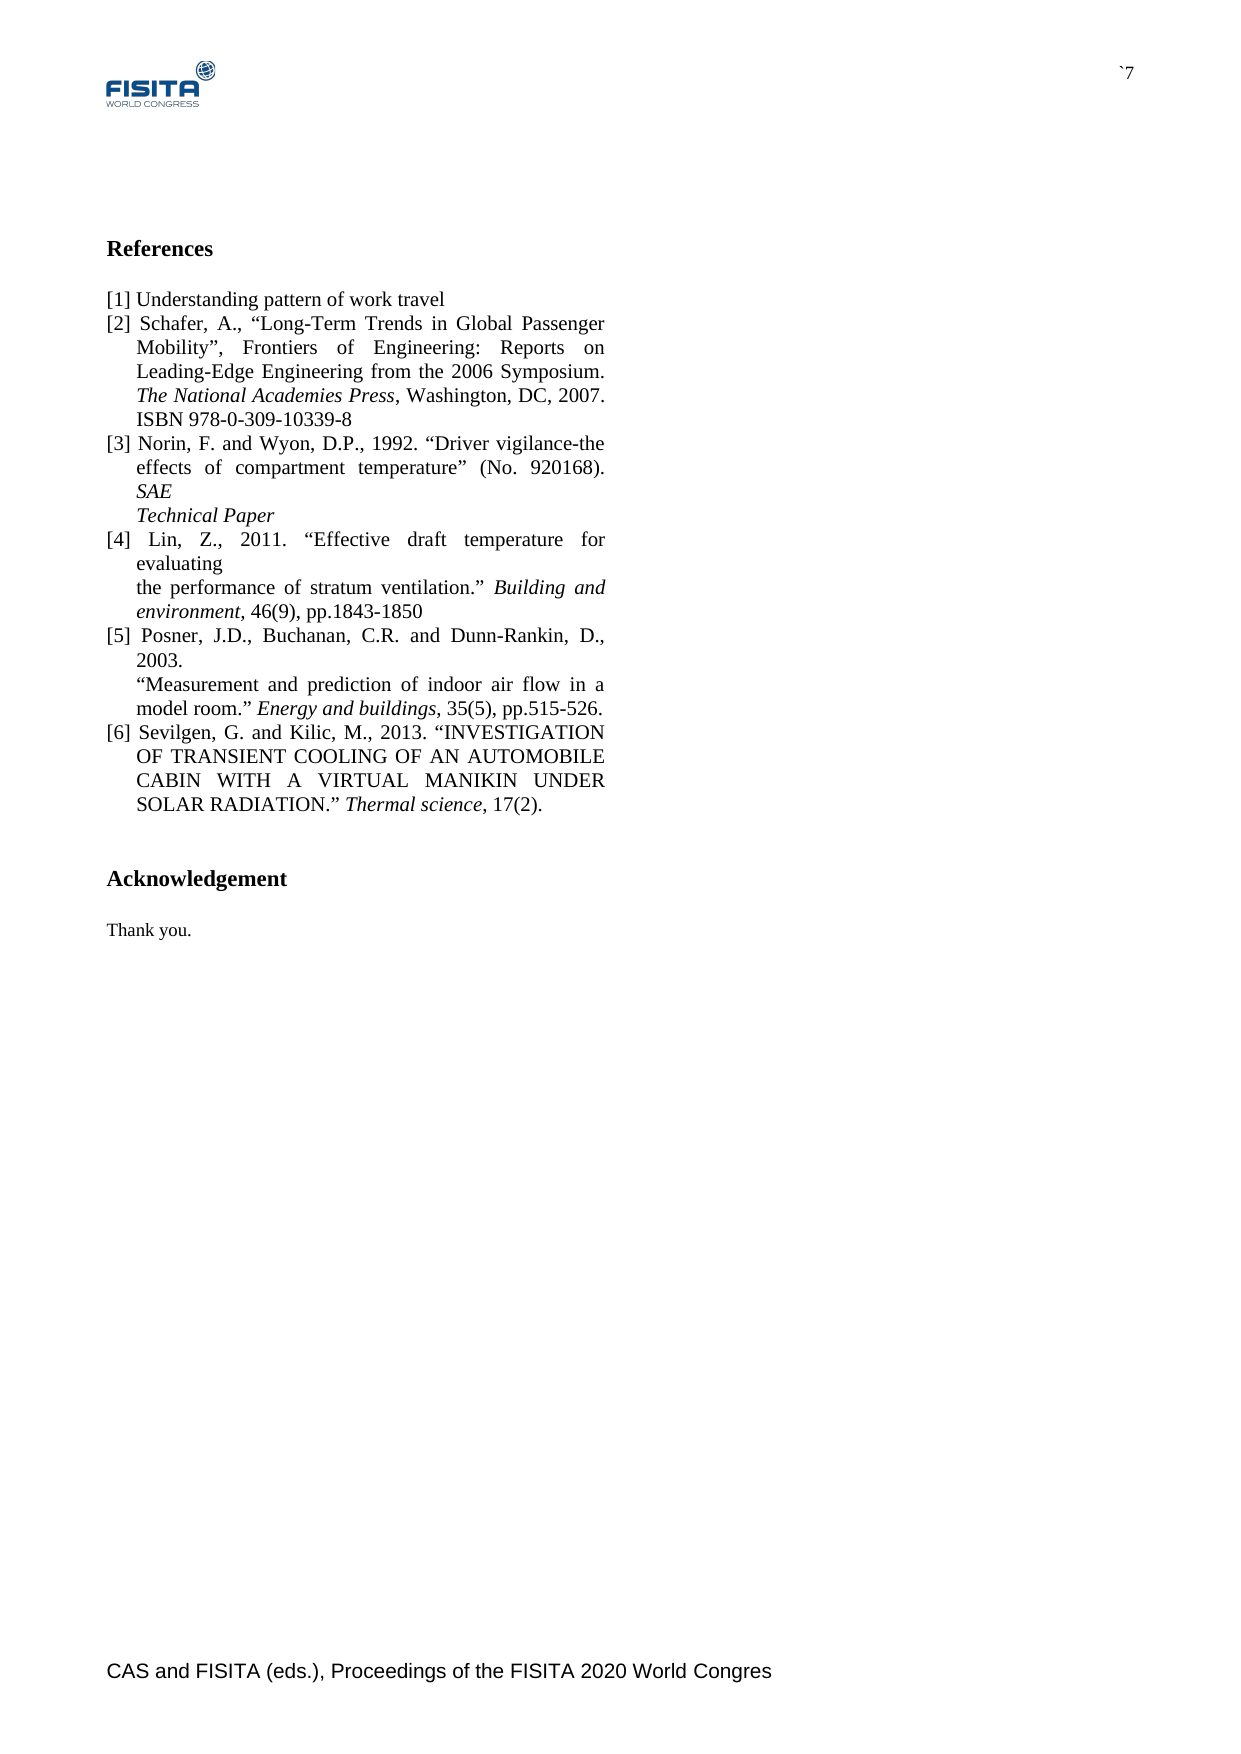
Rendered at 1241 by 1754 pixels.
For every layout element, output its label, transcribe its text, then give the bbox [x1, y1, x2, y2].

text [4] Lin, Z., 2011. “Effective draft temperature for evaluating the performance of stratum ventilation.” Building and environment, 46(9), pp.1843-1850 [106, 527, 605, 623]
picture [106, 61, 216, 107]
subtitle Acknowledgement [106, 865, 605, 891]
text Thank you. [106, 916, 605, 941]
text [6] Sevilgen, G. and Kilic, M., 2013. “INVESTIGATION OF TRANSIENT COOLING OF AN AUTOMOBILE CABIN WITH A VIRTUAL MANIKIN UNDER SOLAR RADIATION.” Thermal science, 17(2). [106, 720, 605, 816]
subtitle References [106, 235, 605, 262]
text [2] Schafer, A., “Long-Term Trends in Global Passenger Mobility”, Frontiers of Engineering: Reports on Leading-Edge Engineering from the 2006 Symposium. The National Academies Press, Washington, DC, 2007. ISBN 978-0-309-10339-8 [106, 311, 605, 431]
text [1] Understanding pattern of work travel [106, 287, 605, 311]
text [5] Posner, J.D., Buchanan, C.R. and Dunn-Rankin, D., 2003. “Measurement and prediction of indoor air flow in a model room.” Energy and buildings, 35(5), pp.515-526. [106, 623, 605, 720]
text [3] Norin, F. and Wyon, D.P., 1992. “Driver vigilance-the effects of compartment temperature” (No. 920168). SAE Technical Paper [106, 431, 605, 527]
